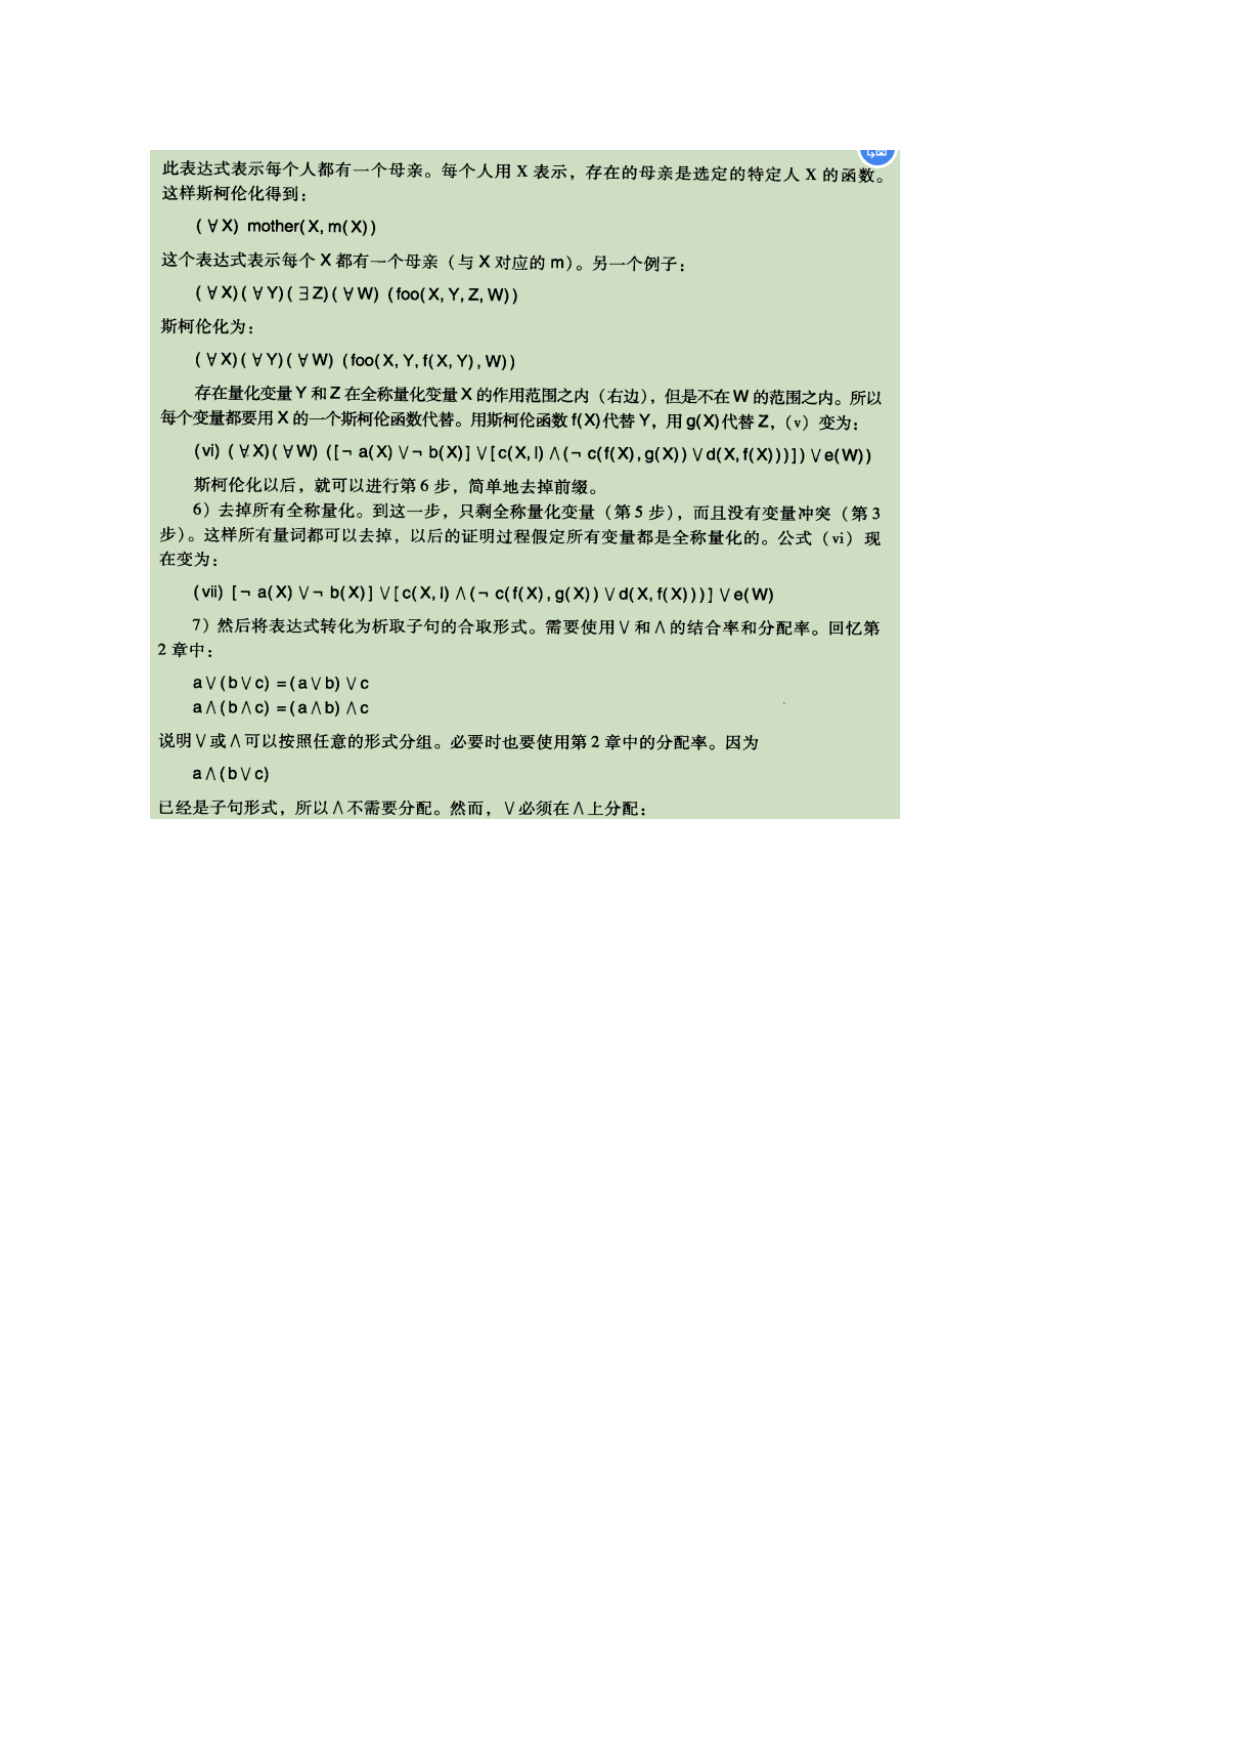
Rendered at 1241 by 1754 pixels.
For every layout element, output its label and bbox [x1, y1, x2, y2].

picture [150, 150, 901, 819]
